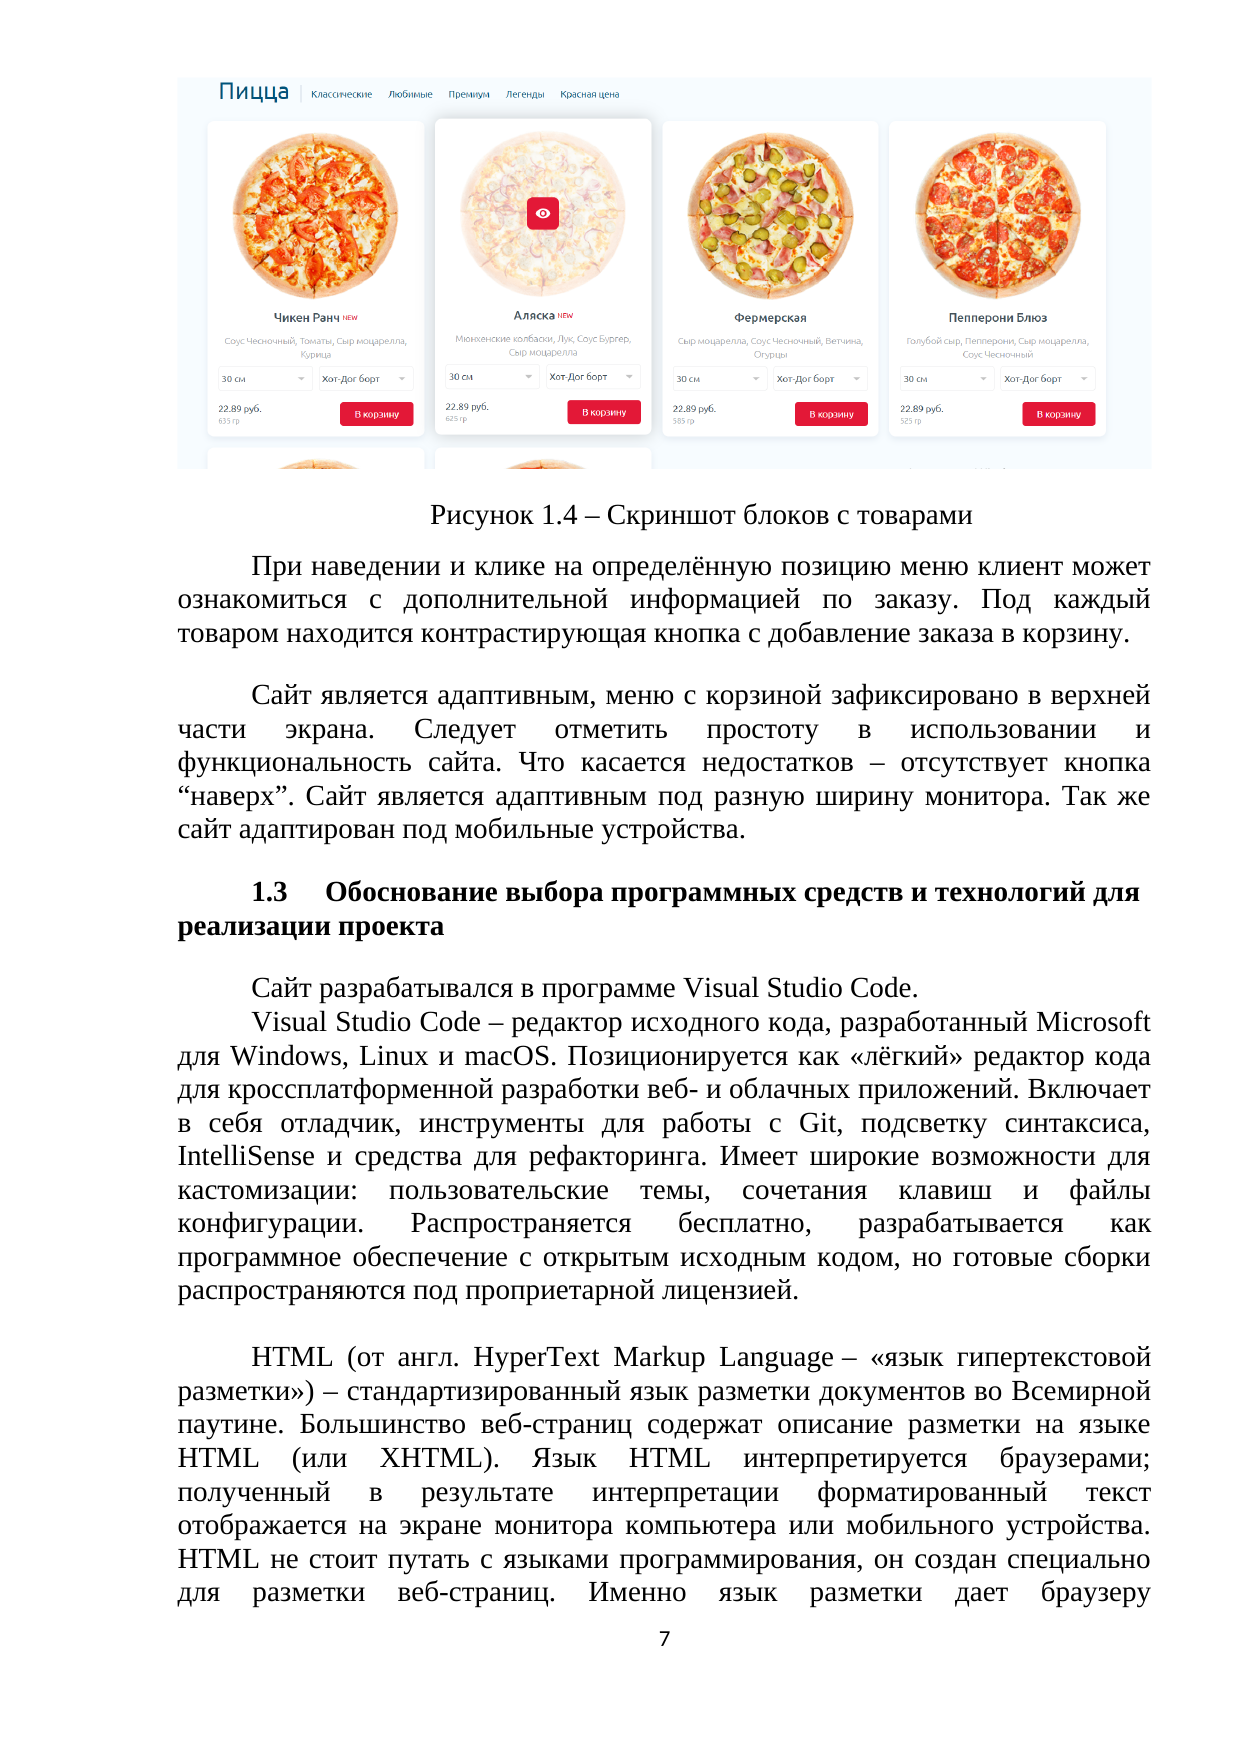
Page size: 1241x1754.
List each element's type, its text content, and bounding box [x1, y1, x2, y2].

subtitle Обоснование выбора программных средств и технологий для реализации проекта [177, 874, 1152, 941]
text Сайт является адаптивным, меню с корзиной зафиксировано в верхней части экрана. Следует отметить простоту в использовании и функциональность сайта. Что касается недостатков – отсутствует кнопка “наверх”. Сайт является адаптивным под разную ширину монитора. Так же сайт адаптирован под мобильные устройства. [177, 677, 1152, 845]
text Рисунок 1.4 – Скриншот блоков с товарами [177, 497, 1152, 531]
picture [177, 73, 1152, 469]
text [177, 1339, 1152, 1608]
text Visual Studio Code – редактор исходного кода, разработанный Microsoft для Windows, Linux и macOS. Позиционируется как «лёгкий» редактор кода для кроссплатформенной разработки веб- и облачных приложений. Включает в себя отладчик, инструменты для работы с Git, подсветку синтаксиса, IntelliSense и средства для рефакторинга. Имеет широкие возможности для кастомизации: пользовательские темы, сочетания клавиш и файлы конфигурации. Распространяется бесплатно, разрабатывается как программное обеспечение с открытым исходным кодом, но готовые сборки распространяются под проприетарной лицензией. [177, 1004, 1152, 1306]
text Сайт разрабатывался в программе Visual Studio Code. [177, 971, 1152, 1004]
text При наведении и клике на определённую позицию меню клиент может ознакомиться с дополнительной информацией по заказу. Под каждый товаром находится контрастирующая кнопка с добавление заказа в корзину. [177, 548, 1152, 648]
